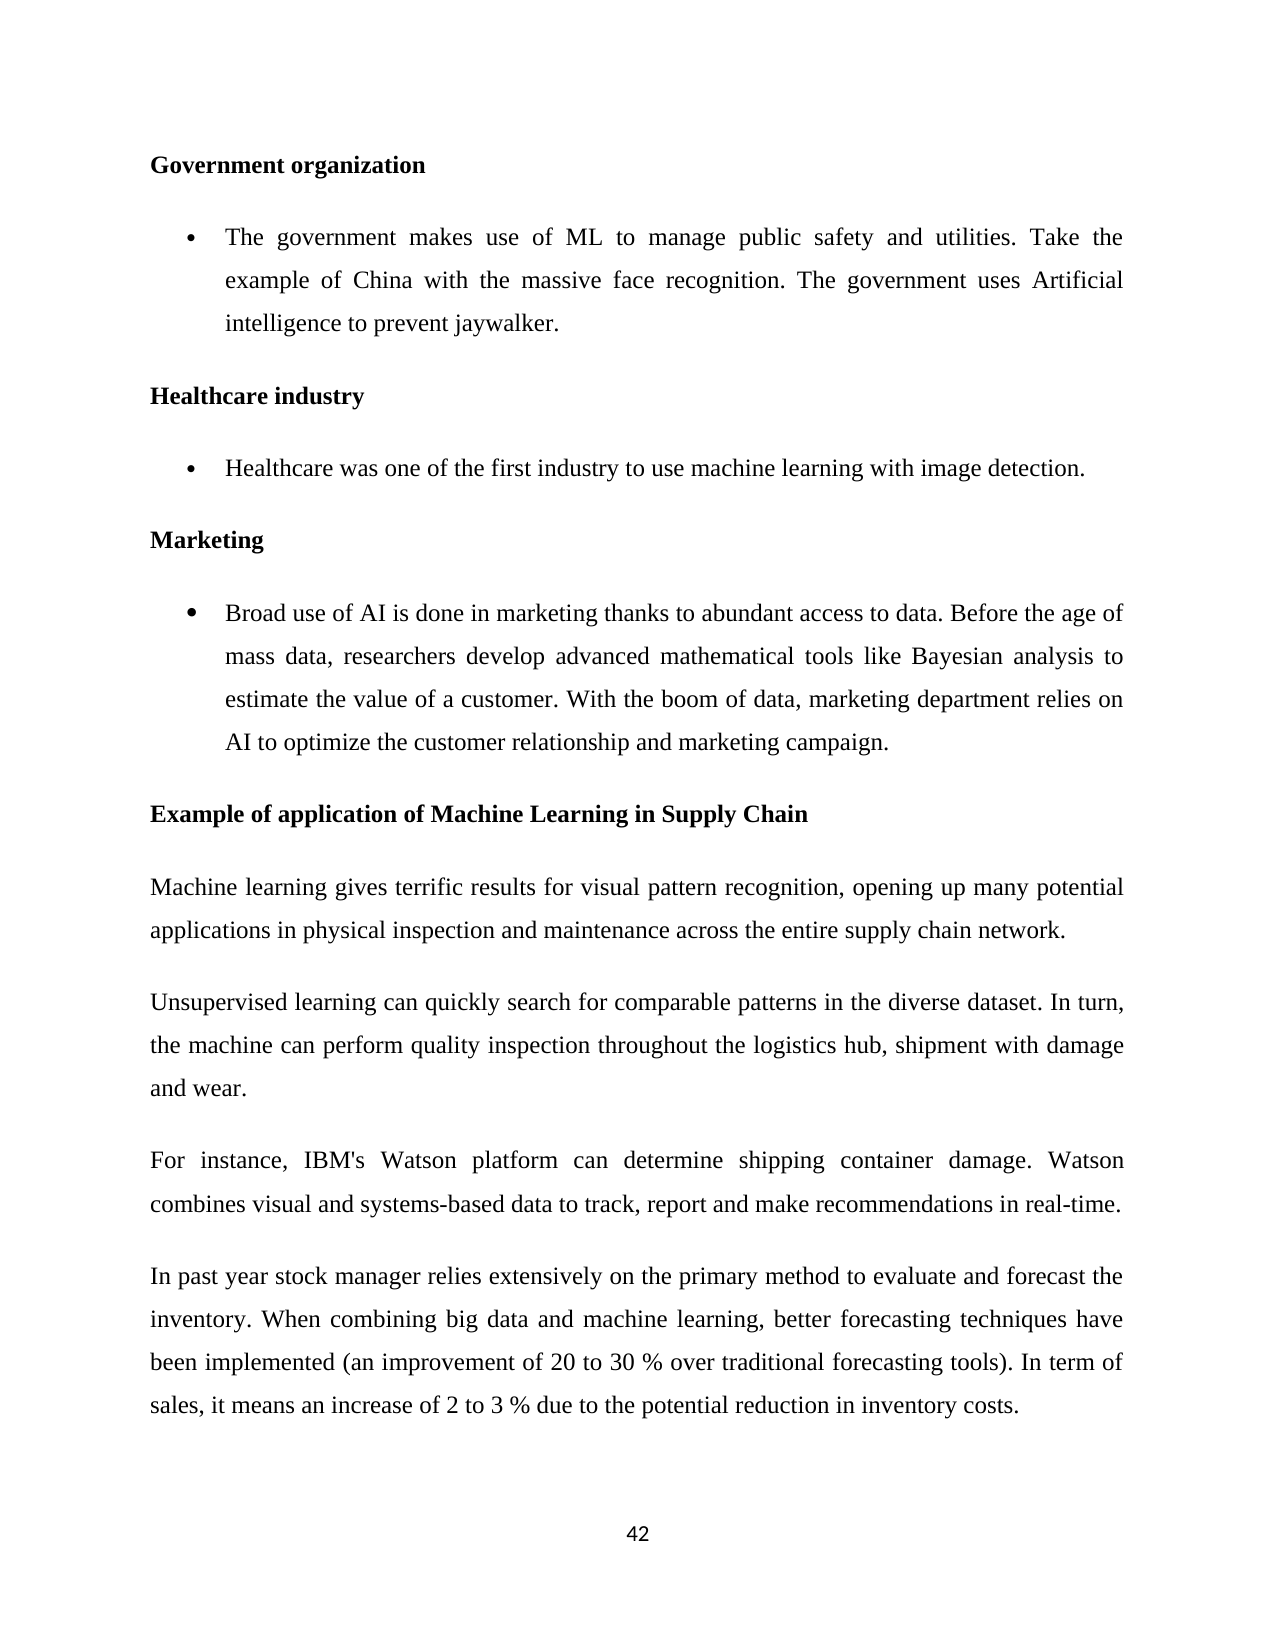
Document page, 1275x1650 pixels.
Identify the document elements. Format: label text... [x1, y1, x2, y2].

text Unsupervised learning can quickly search for comparable patterns in the diverse dataset. In turn, the machine can perform quality inspection throughout the logistics hub, shipment with damage and wear. [150, 987, 1125, 1102]
text Marketing [150, 525, 1125, 554]
list The government makes use of ML to manage public safety and utilities. Take the example of China with the massive face recognition. The government uses Artificial intelligence to prevent jaywalker. [187, 222, 1125, 337]
text In past year stock manager relies extensively on the primary method to evaluate and forecast the inventory. When combining big data and machine learning, better forecasting techniques have been implemented (an improvement of 20 to 30 % over traditional forecasting tools). In term of sales, it means an increase of 2 to 3 % due to the potential reduction in inventory costs. [150, 1261, 1125, 1419]
text Government organization [150, 150, 1125, 179]
text Machine learning gives terrific results for visual pattern recognition, opening up many potential applications in physical inspection and maintenance across the entire supply chain network. [150, 872, 1125, 943]
text Healthcare industry [150, 381, 1125, 409]
text For instance, IBM's Watson platform can determine shipping container damage. Watson combines visual and systems-based data to track, report and make recommendations in real-time. [150, 1146, 1125, 1217]
text Example of application of Machine Learning in Supply Chain [150, 799, 1125, 828]
list Broad use of AI is done in marketing thanks to abundant access to data. Before the age of mass data, researchers develop advanced mathematical tools like Bayesian analysis to estimate the value of a customer. With the boom of data, marketing department relies on AI to optimize the customer relationship and marketing campaign. [187, 598, 1125, 756]
list Healthcare was one of the first industry to use machine learning with image detection. [187, 453, 1125, 482]
